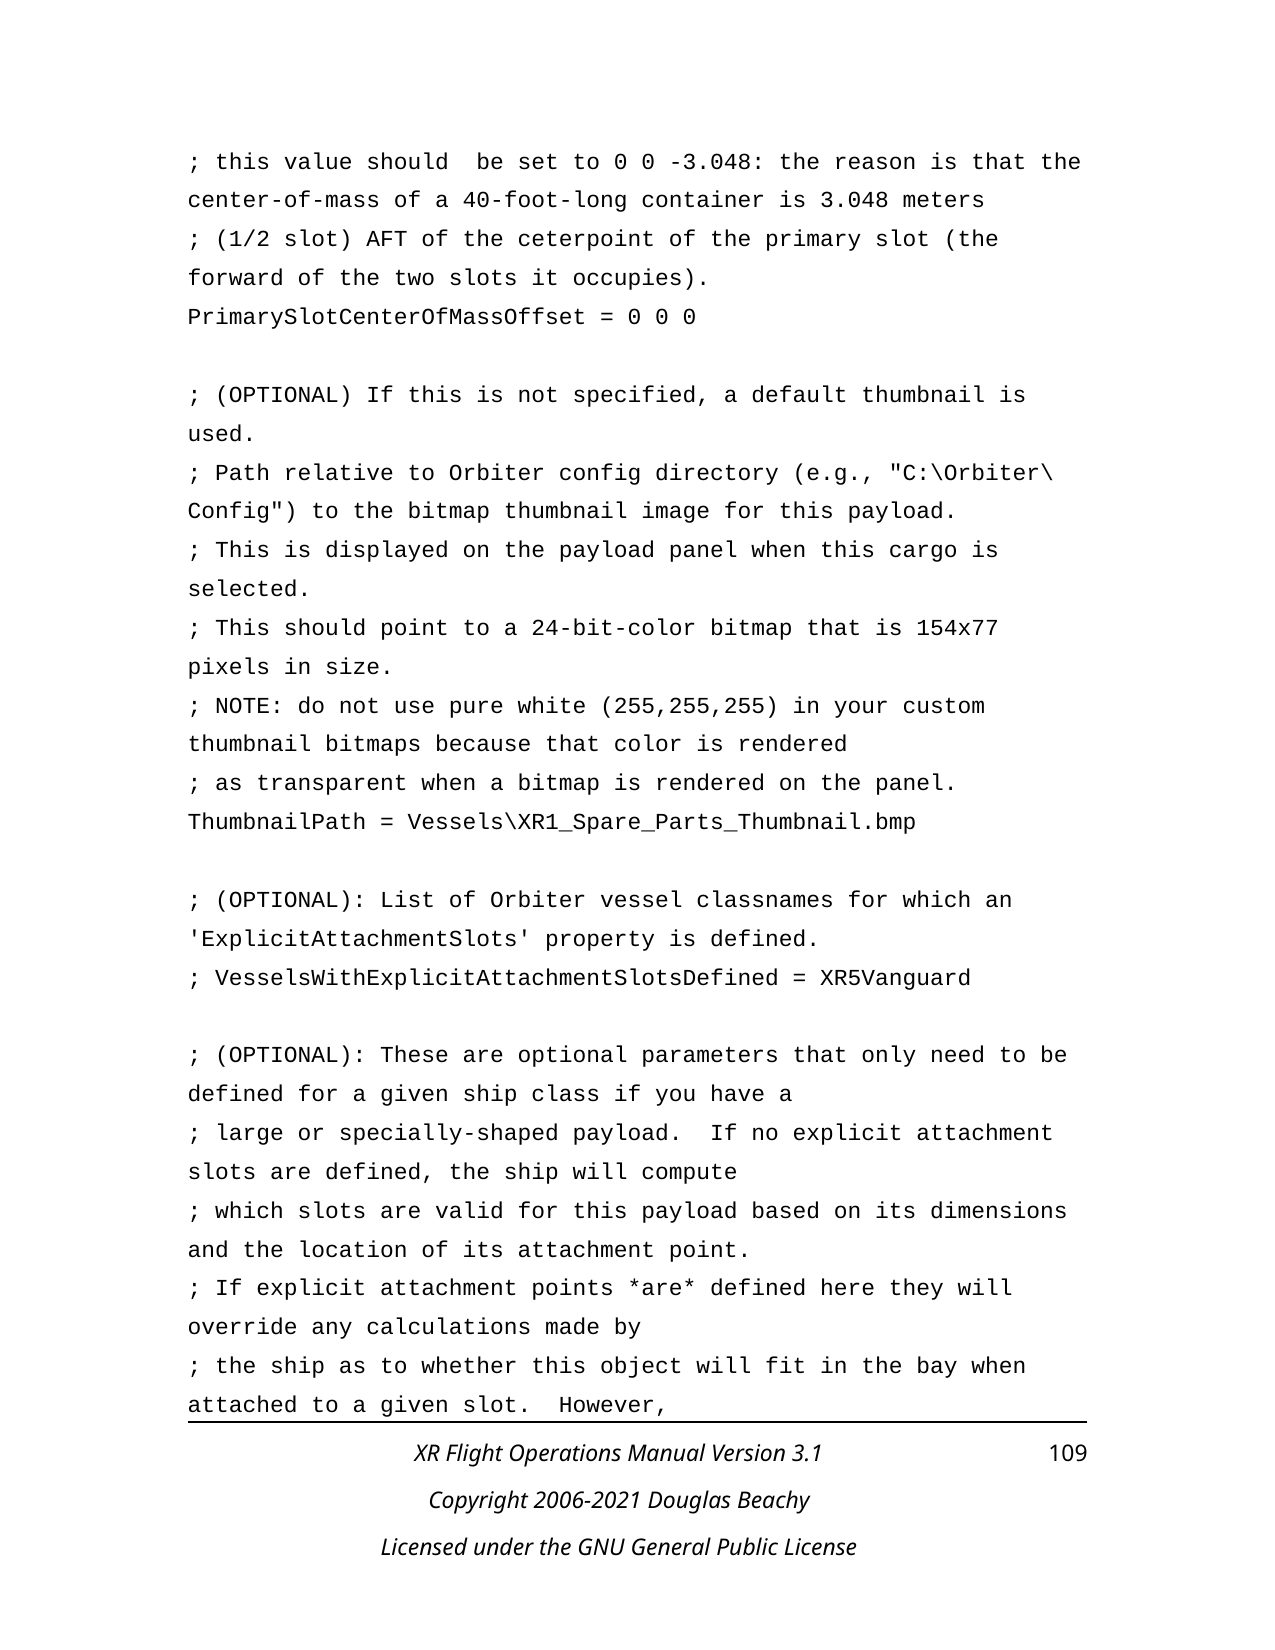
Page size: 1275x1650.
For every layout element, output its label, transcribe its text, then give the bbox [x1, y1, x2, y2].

text ; the ship as to whether this object will fit in the bay when attached to a given slot. However, [187, 1354, 1087, 1423]
text ; this value should be set to 0 0 -3.048: the reason is that the center-of-mass of a 40-foot-long container is 3.048 meters [187, 150, 1087, 215]
text ; Path relative to Orbiter config directory (e.g., "C:\Orbiter\Config") to the bitmap thumbnail image for this payload. [187, 461, 1087, 526]
text PrimarySlotCenterOfMassOffset = 0 0 0 [187, 305, 1087, 331]
text ThumbnailPath = Vessels\XR1_Spare_Parts_Thumbnail.bmp [187, 811, 1087, 836]
text ; If explicit attachment points *are* defined here they will override any calculations made by [187, 1277, 1087, 1342]
text ; This is displayed on the payload panel when this cargo is selected. [187, 538, 1087, 603]
text ; which slots are valid for this payload based on its dimensions and the location of its attachment point. [187, 1199, 1087, 1264]
text ; (1/2 slot) AFT of the ceterpoint of the primary slot (the forward of the two slots it occupies). [187, 228, 1087, 292]
text ; (OPTIONAL): These are optional parameters that only need to be defined for a given ship class if you have a [187, 1044, 1087, 1108]
text ; (OPTIONAL) If this is not specified, a default thumbnail is used. [187, 383, 1087, 448]
text ; VesselsWithExplicitAttachmentSlotsDefined = XR5Vanguard [187, 966, 1087, 992]
text ; This should point to a 24-bit-color bitmap that is 154x77 pixels in size. [187, 616, 1087, 681]
text ; large or specially-shaped payload. If no explicit attachment slots are defined, the ship will compute [187, 1121, 1087, 1186]
text ; (OPTIONAL): List of Orbiter vessel classnames for which an 'ExplicitAttachmentSlots' property is defined. [187, 888, 1087, 953]
text ; NOTE: do not use pure white (255,255,255) in your custom thumbnail bitmaps because that color is rendered [187, 694, 1087, 759]
text ; as transparent when a bitmap is rendered on the panel. [187, 772, 1087, 798]
